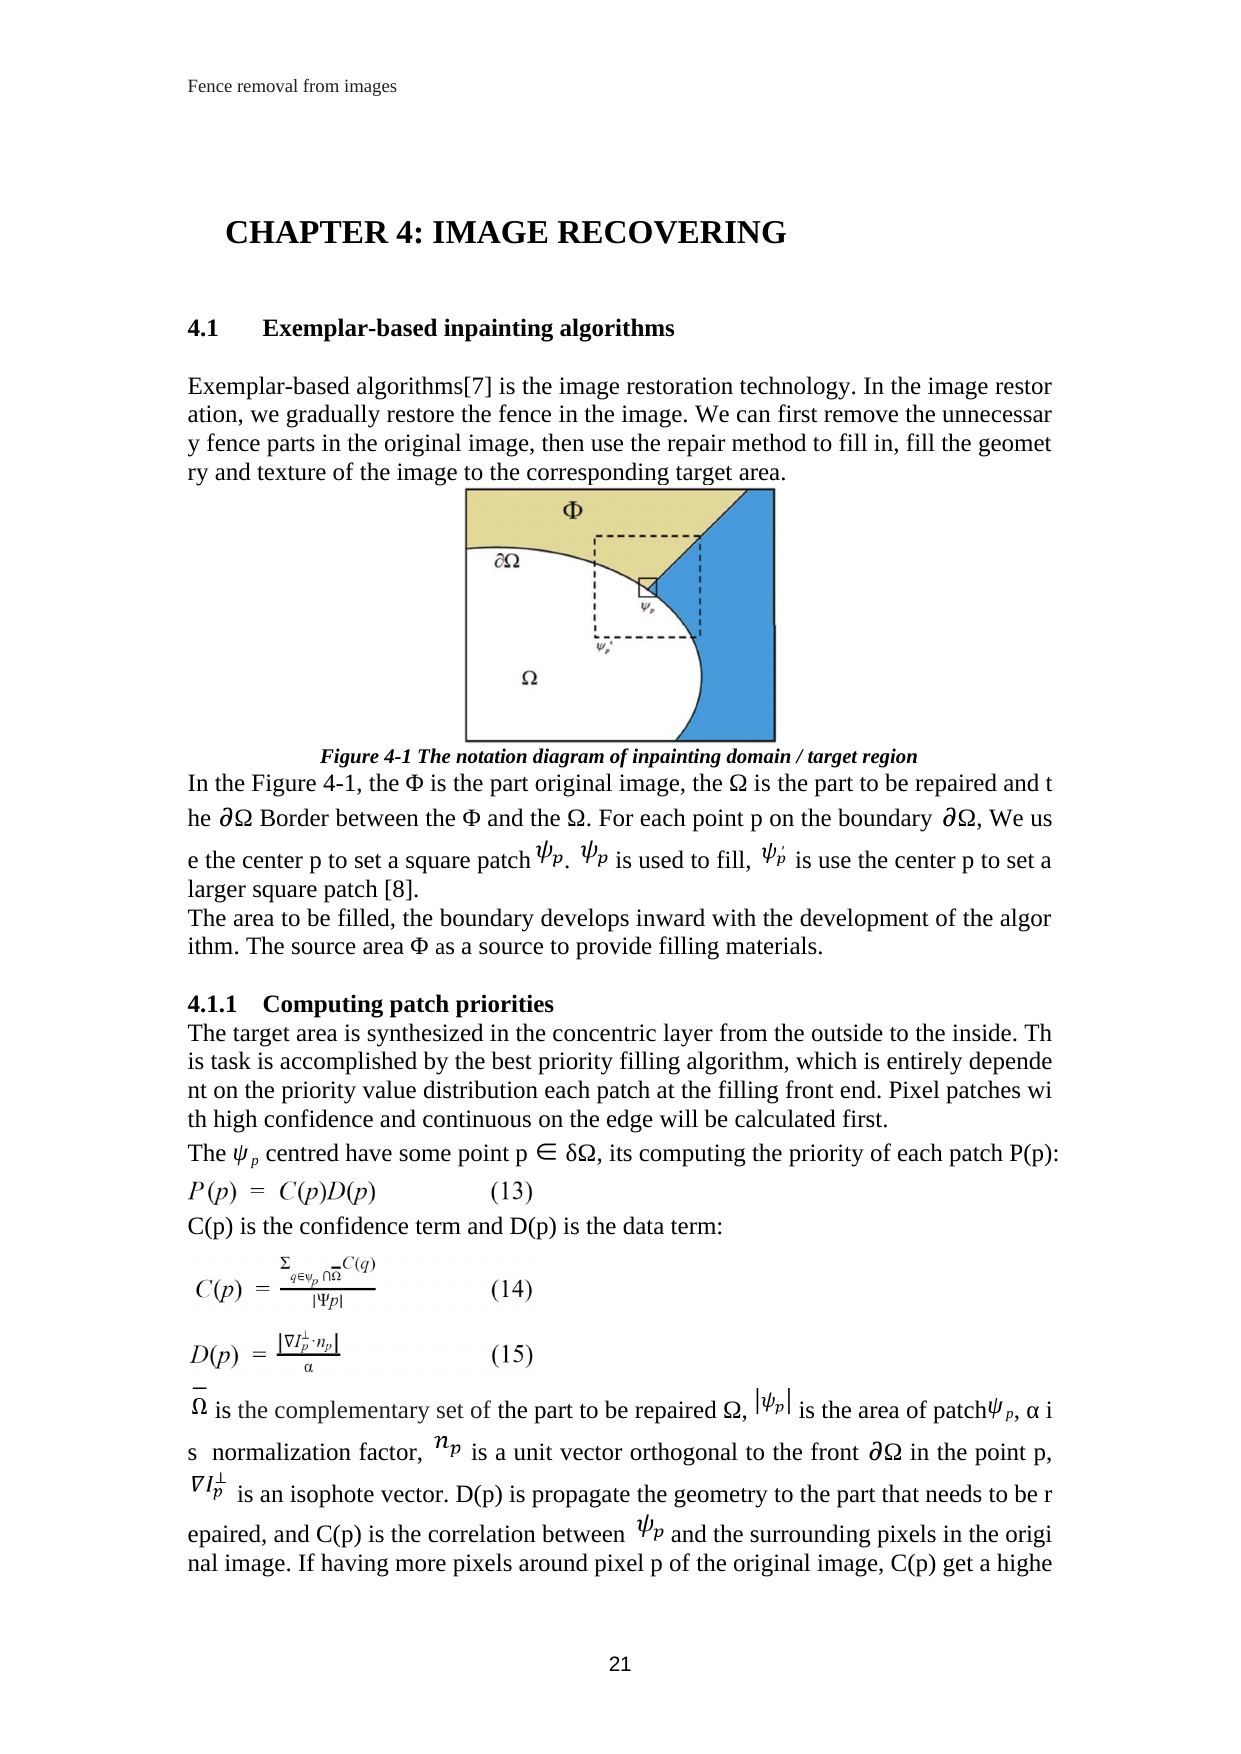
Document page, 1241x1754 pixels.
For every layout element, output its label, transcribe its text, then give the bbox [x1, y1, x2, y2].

text CHAPTER 4: IMAGE RECOVERING [225, 212, 1053, 251]
picture [576, 833, 609, 869]
text The centred have some point p ∈ δΩ, its computing the priority of each patch P(p): [187, 1133, 1053, 1170]
picture [187, 1170, 534, 1212]
picture [187, 1240, 542, 1419]
picture [462, 485, 778, 745]
text The area to be filled, the boundary develops inward with the development of the algorithm. The source area Φ as a source to provide filling materials. [187, 903, 1053, 960]
text Exemplar-based algorithms[7] is the image restoration technology. In the image restoration, we gradually restore the fence in the image. We can first remove the unnecessary fence parts in the original image, then use the repair method to fill in, fill the geometry and texture of the image to the corresponding target area. [187, 371, 1053, 486]
picture [430, 1426, 464, 1460]
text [187, 1382, 1053, 1577]
text In the Figure 4-1, the Φ is the part original image, the Ω is the part to be repaired and the 𝜕Ω Border between the Φ and the Ω. For each point p on the boundary 𝜕Ω, We use the center p to set a square patch. is used to fill, is use the center p to set a larger square patch [8]. [187, 768, 1053, 903]
picture [632, 1507, 665, 1543]
text 4.1.1 Computing patch priorities [187, 989, 1053, 1018]
text The target area is synthesized in the concentric layer from the outside to the inside. This task is accomplished by the best priority filling algorithm, which is entirely dependent on the priority value distribution each patch at the filling front end. Pixel patches with high confidence and continuous on the edge will be calculated first. [187, 1018, 1053, 1133]
picture [758, 837, 789, 869]
picture [754, 1383, 792, 1419]
picture [187, 1467, 231, 1503]
text Figure 4-1 The notation diagram of inpainting domain / target region [187, 744, 1053, 768]
text 4.1 Exemplar-based inpainting algorithms [187, 313, 1053, 342]
picture [531, 833, 564, 869]
text C(p) is the confidence term and D(p) is the data term: [187, 1211, 1053, 1240]
